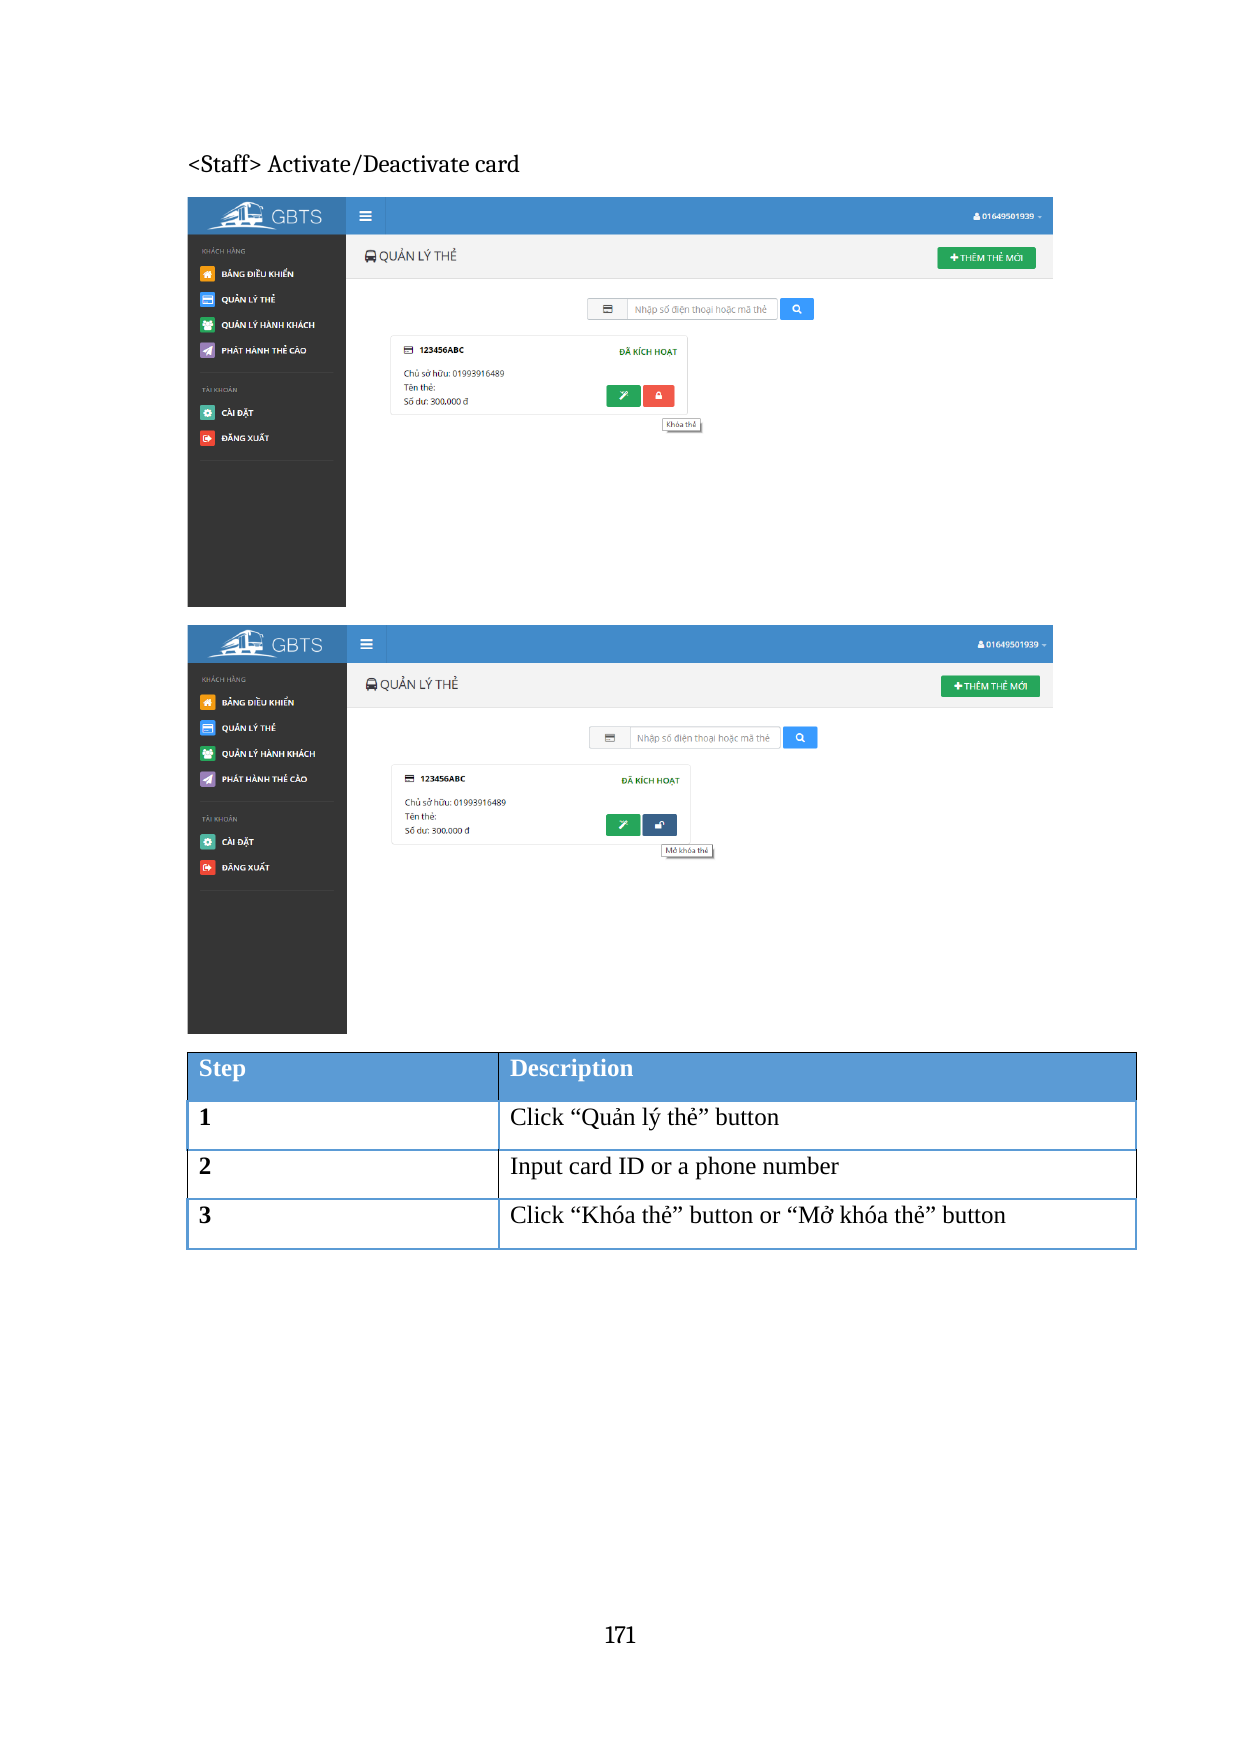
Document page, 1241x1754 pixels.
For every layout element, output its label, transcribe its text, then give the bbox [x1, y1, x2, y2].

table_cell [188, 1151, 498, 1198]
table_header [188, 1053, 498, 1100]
picture [187, 197, 1053, 607]
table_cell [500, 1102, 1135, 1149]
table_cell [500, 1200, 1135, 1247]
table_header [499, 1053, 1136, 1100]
text <Staff> Activate/Deactivate card [187, 150, 1053, 179]
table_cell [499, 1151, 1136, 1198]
picture [187, 625, 1053, 1034]
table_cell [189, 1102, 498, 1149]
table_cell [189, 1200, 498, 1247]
